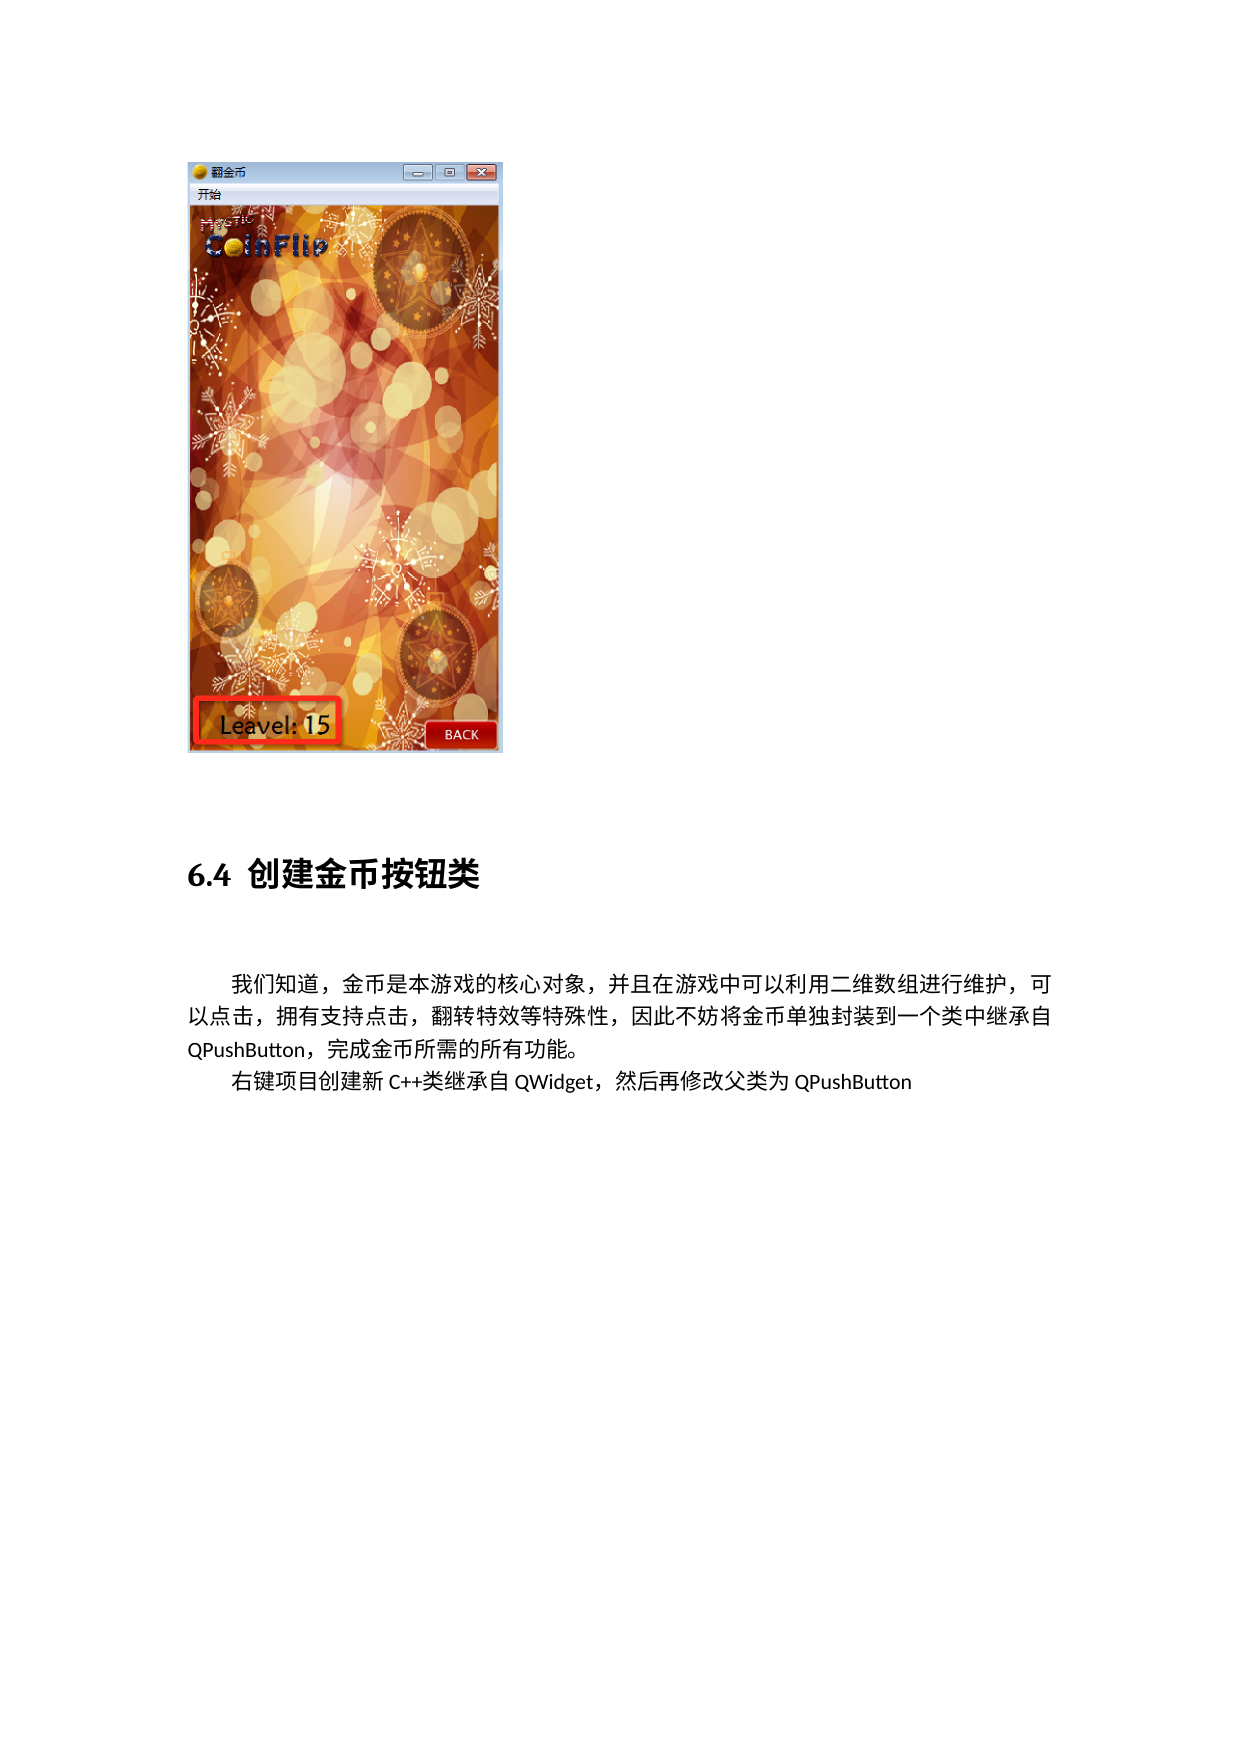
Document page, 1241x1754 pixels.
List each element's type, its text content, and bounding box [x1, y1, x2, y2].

subtitle 创建金币按钮类 [187, 839, 1053, 904]
picture [187, 162, 503, 753]
text 我们知道，金币是本游戏的核心对象，并且在游戏中可以利用二维数组进行维护，可以点击，拥有支持点击，翻转特效等特殊性，因此不妨将金币单独封装到一个类中继承自QPushButton，完成金币所需的所有功能。 [187, 966, 1053, 1064]
text 右键项目创建新C++类继承自QWidget，然后再修改父类为QPushButton [187, 1064, 1053, 1096]
